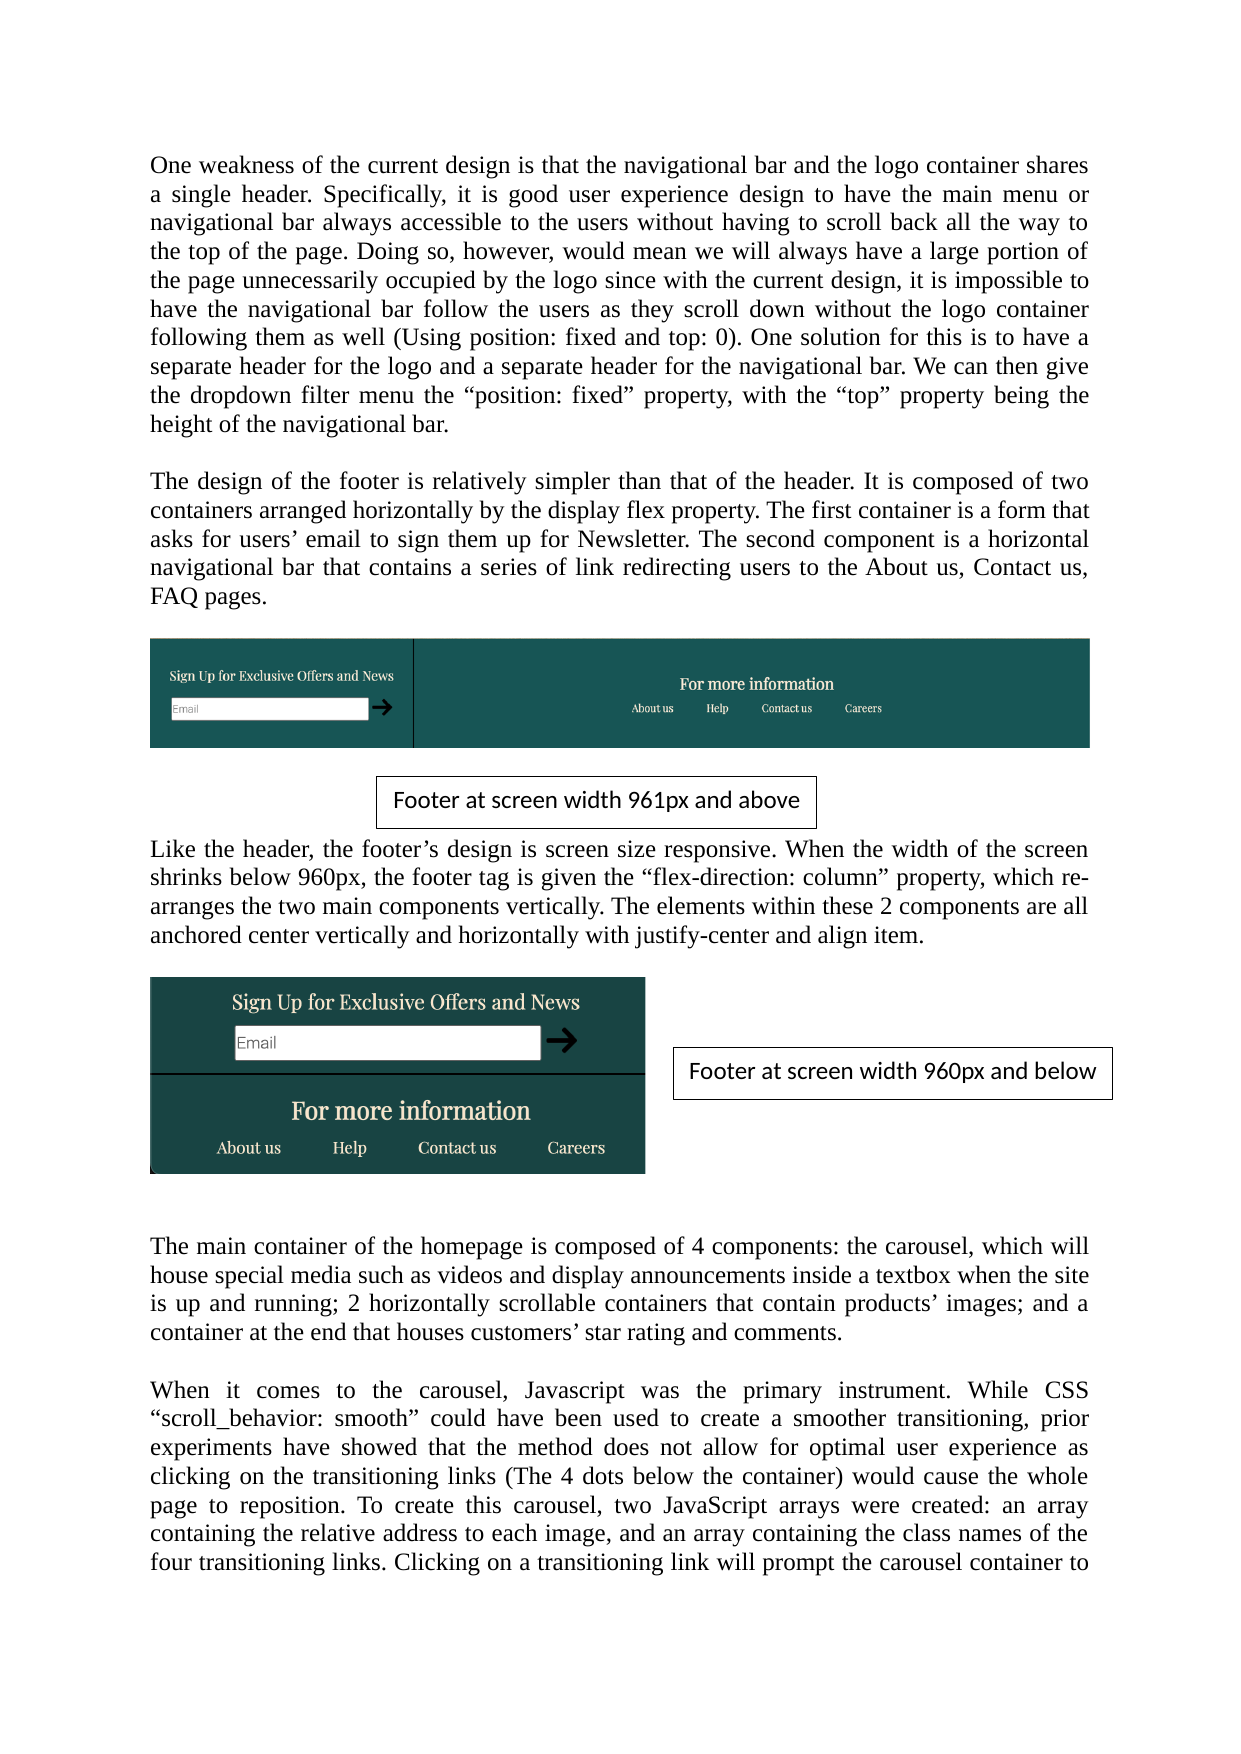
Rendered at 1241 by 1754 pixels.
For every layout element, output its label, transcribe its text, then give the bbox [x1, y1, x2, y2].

picture [150, 977, 646, 1174]
text Like the header, the footer’s design is screen size responsive. When the width of the screen shrinks below 960px, the footer tag is given the “flex-direction: column” property, which re-arranges the two main components vertically. The elements within these 2 components are all anchored center vertically and horizontally with justify-center and align item. [150, 834, 1090, 949]
text One weakness of the current design is that the navigational bar and the logo container shares a single header. Specifically, it is good user experience design to have the main menu or navigational bar always accessible to the users without having to scroll back all the way to the top of the page. Doing so, however, would mean we will always have a large portion of the page unnecessarily occupied by the logo since with the current design, it is impossible to have the navigational bar follow the users as they scroll down without the logo container following them as well (Using position: fixed and top: 0). One solution for this is to have a separate header for the logo and a separate header for the navigational bar. We can then give the dropdown filter menu the “position: fixed” property, with the “top” property being the height of the navigational bar. [150, 150, 1090, 437]
text The main container of the homepage is composed of 4 components: the carousel, which will house special media such as videos and display announcements inside a textbox when the site is up and running; 2 horizontally scrollable containers that contain products’ images; and a container at the end that houses customers’ star rating and comments. [150, 1231, 1090, 1346]
picture [150, 638, 1091, 748]
text The design of the footer is relatively simpler than that of the header. It is composed of two containers arranged horizontally by the display flex property. The first container is a form that asks for users’ email to sign them up for Newsletter. The second component is a horizontal navigational bar that contains a series of link redirecting users to the About us, Contact us, FAQ pages. [150, 466, 1090, 610]
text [150, 1375, 1090, 1576]
